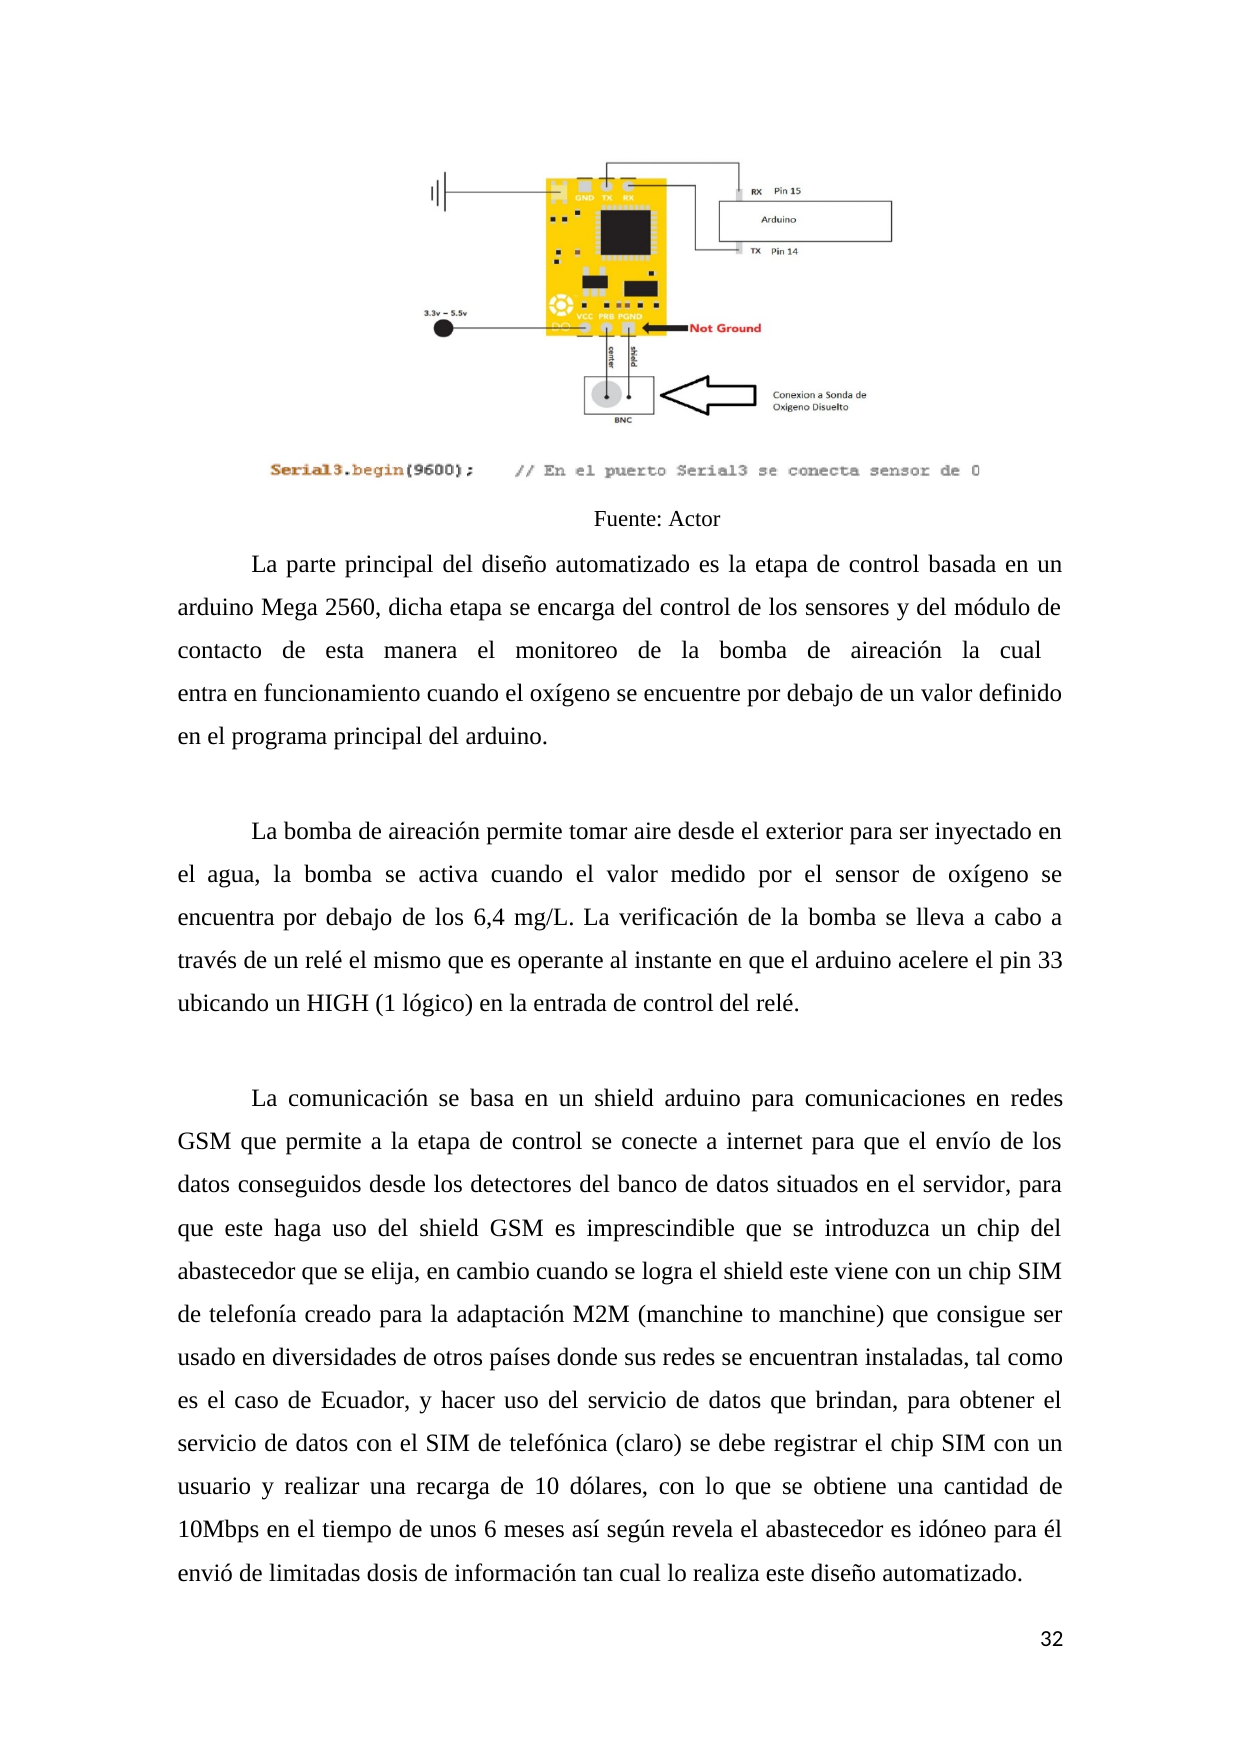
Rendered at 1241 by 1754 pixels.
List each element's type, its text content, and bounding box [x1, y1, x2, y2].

picture [408, 157, 906, 427]
picture [260, 440, 980, 487]
text La parte principal del diseño automatizado es la etapa de control basada en un arduino Mega 2560, dicha etapa se encarga del control de los sensores y del módulo de contacto de esta manera el monitoreo de la bomba de aireación la cual entra en funcionamiento cuando el oxígeno se encuentre por debajo de un valor definido en el programa principal del arduino. [177, 549, 1063, 750]
text Fuente: Actor [177, 505, 1063, 531]
text La bomba de aireación permite tomar aire desde el exterior para ser inyectado en el agua, la bomba se activa cuando el valor medido por el sensor de oxígeno se encuentra por debajo de los 6,4 mg/L. La verificación de la bomba se lleva a cabo a través de un relé el mismo que es operante al instante en que el arduino acelere el pin 33 ubicando un HIGH (1 lógico) en la entrada de control del relé. [177, 816, 1063, 1017]
text La comunicación se basa en un shield arduino para comunicaciones en redes GSM que permite a la etapa de control se conecte a internet para que el envío de los datos conseguidos desde los detectores del banco de datos situados en el servidor, para que este haga uso del shield GSM es imprescindible que se introduzca un chip del abastecedor que se elija, en cambio cuando se logra el shield este viene con un chip SIM de telefonía creado para la adaptación M2M (manchine to manchine) que consigue ser usado en diversidades de otros países donde sus redes se encuentran instaladas, tal como es el caso de Ecuador, y hacer uso del servicio de datos que brindan, para obtener el servicio de datos con el SIM de telefónica (claro) se debe registrar el chip SIM con un usuario y realizar una recarga de 10 dólares, con lo que se obtiene una cantidad de 10Mbps en el tiempo de unos 6 meses así según revela el abastecedor es idóneo para él envió de limitadas dosis de información tan cual lo realiza este diseño automatizado. [177, 1083, 1063, 1586]
